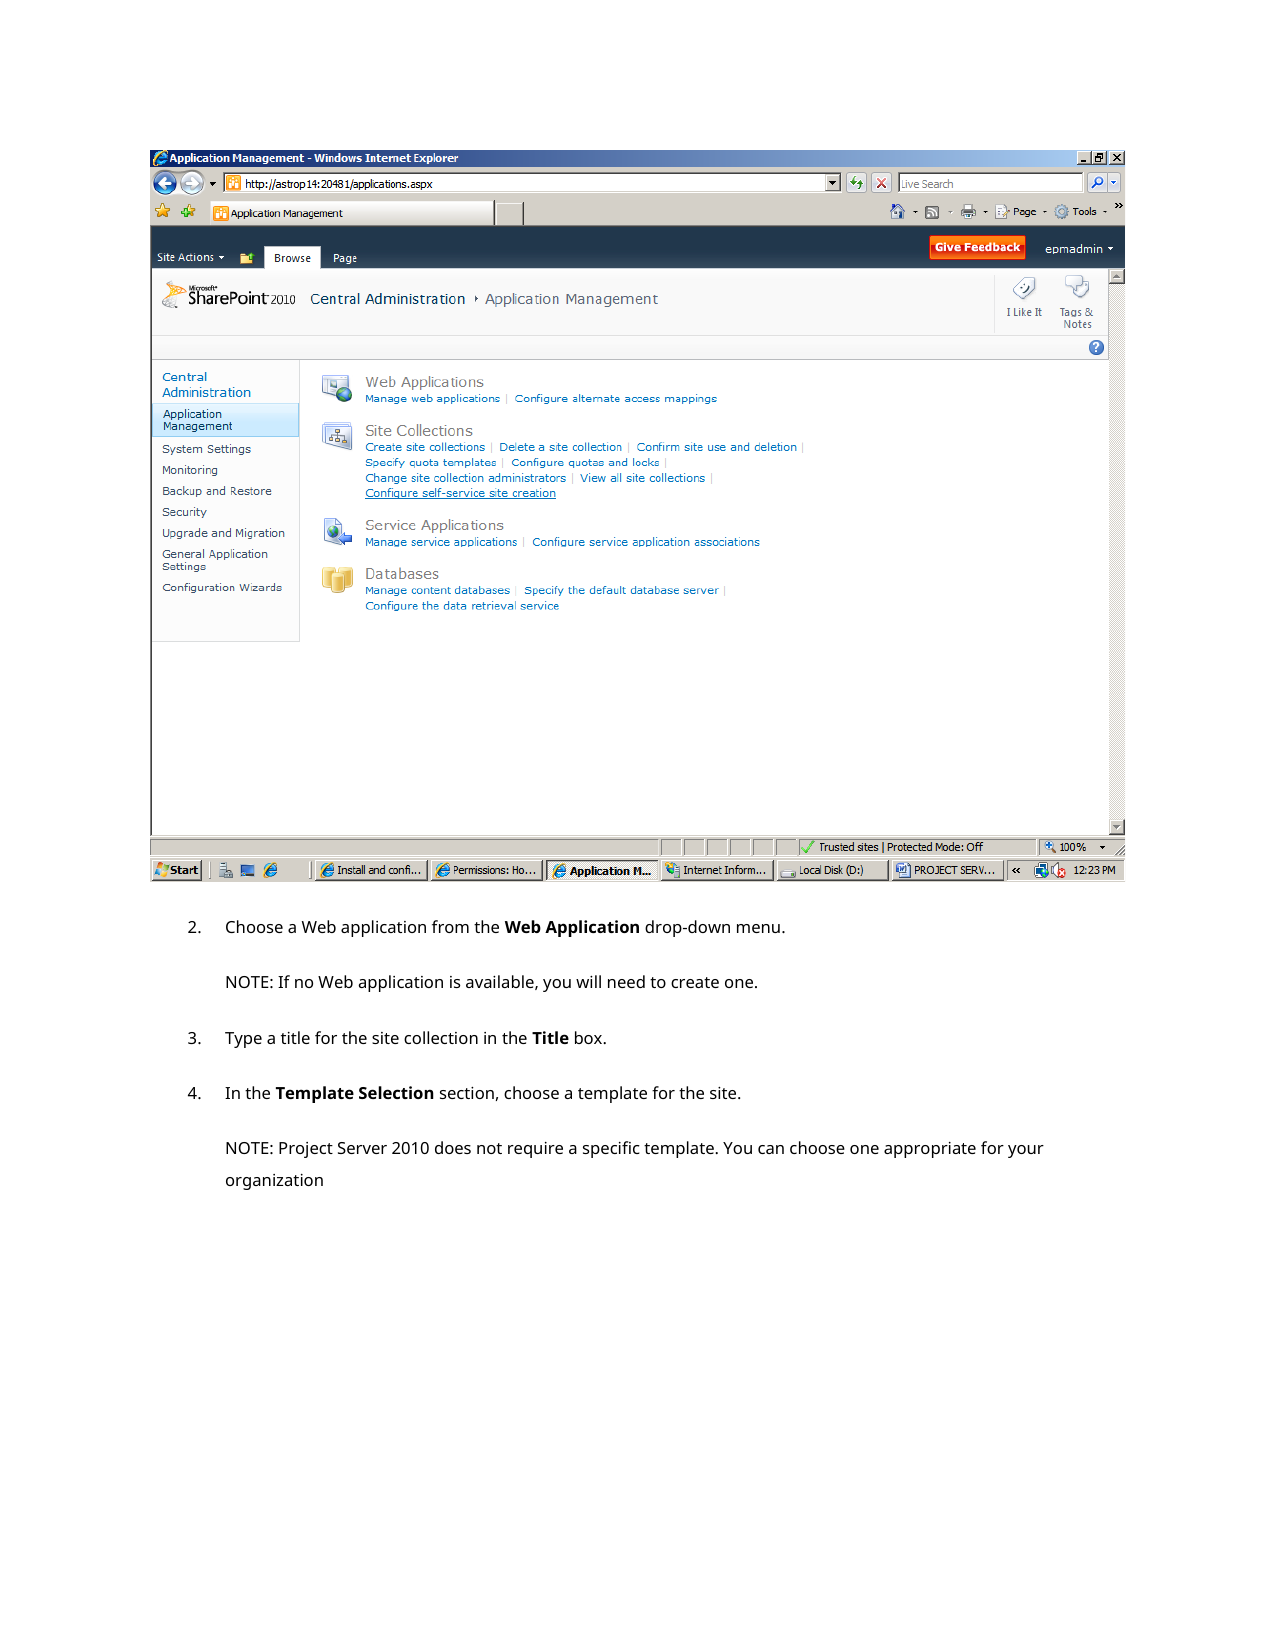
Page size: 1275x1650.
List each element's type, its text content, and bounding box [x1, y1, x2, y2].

text NOTE: Project Server 2010 does not require a specific template. You can choose one appropriate for your organization [225, 1137, 1125, 1191]
list Type a title for the site collection in the Title box. [187, 1026, 1125, 1049]
text NOTE: If no Web application is available, you will need to create one. [225, 971, 1125, 994]
list Choose a Web application from the Web Application drop-down menu. [187, 916, 1125, 938]
list In the Template Selection section, choose a template for the site. [187, 1081, 1125, 1104]
picture [150, 150, 1125, 882]
